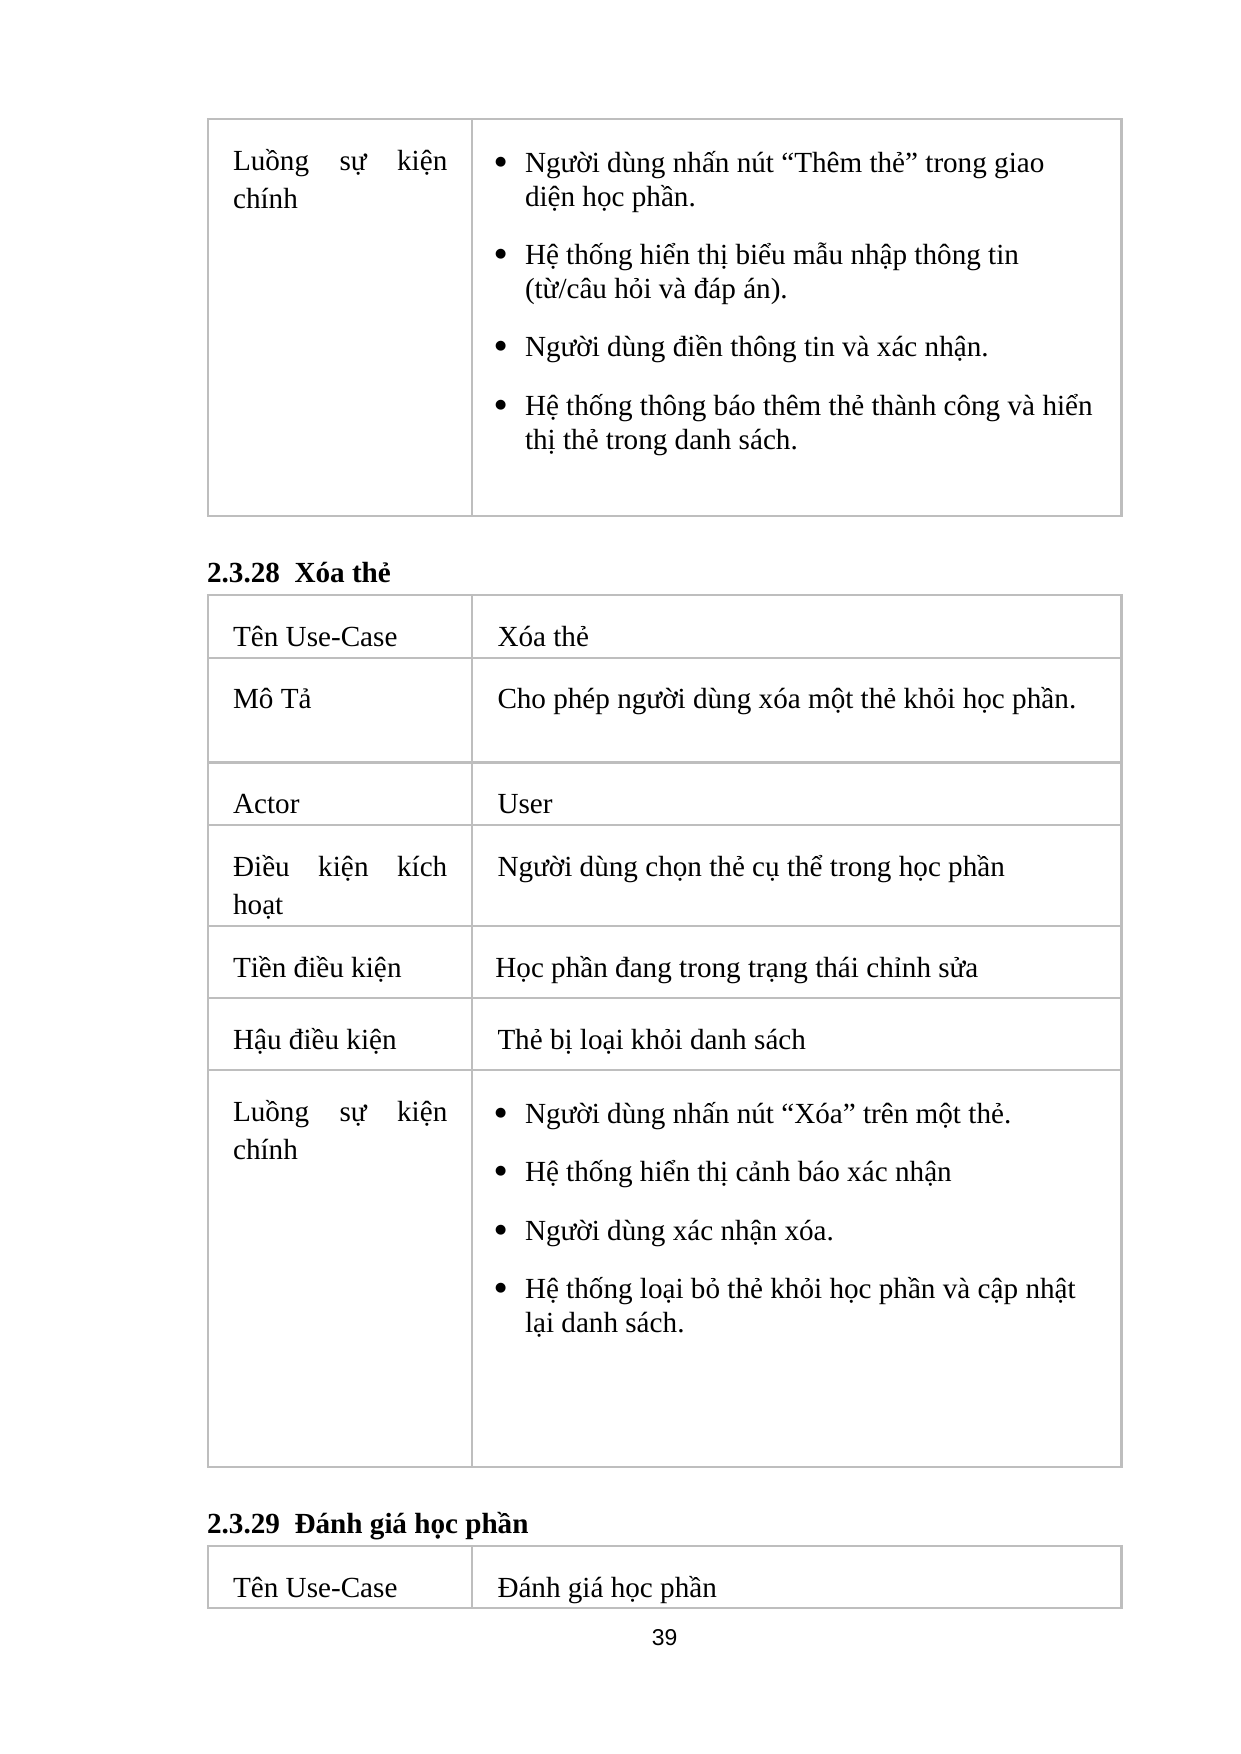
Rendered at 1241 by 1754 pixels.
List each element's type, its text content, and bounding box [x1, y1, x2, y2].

table_cell User [473, 764, 1120, 824]
table_cell Người dùng chọn thẻ cụ thể trong học phần [473, 826, 1120, 925]
table_cell Học phần đang trong trạng thái chỉnh sửa [473, 927, 1120, 997]
table_cell Luồng sự kiện chính [209, 1071, 471, 1466]
table_cell Mô Tả [209, 659, 471, 761]
table_cell Actor [209, 764, 471, 824]
table_header Xóa thẻ [473, 596, 1120, 657]
table_cell Cho phép người dùng xóa một thẻ khỏi học phần. [473, 659, 1120, 761]
table_header Tên Use-Case [209, 596, 471, 657]
table_cell Hậu điều kiện [209, 999, 471, 1069]
table_cell Luồng sự kiện chính [209, 120, 471, 515]
text 2.3.29 Đánh giá học phần [207, 1506, 1122, 1540]
table_cell Điều kiện kích hoạt [209, 826, 471, 925]
table_cell Người dùng nhấn nút “Thêm thẻ” trong giao diện học phần. Hệ thống hiển thị biểu mẫu nhập thông tin (từ/câu hỏi và đáp án). Người dùng điền thông tin và xác nhận. Hệ thống thông báo thêm thẻ thành công và hiển thị thẻ trong danh sách. [473, 120, 1120, 515]
table_cell Người dùng nhấn nút “Xóa” trên một thẻ. Hệ thống hiển thị cảnh báo xác nhận Người dùng xác nhận xóa. Hệ thống loại bỏ thẻ khỏi học phần và cập nhật lại danh sách. [473, 1071, 1120, 1466]
text 2.3.28 Xóa thẻ [207, 556, 1122, 589]
table_header Đánh giá học phần [473, 1547, 1120, 1607]
table_header Tên Use-Case [209, 1547, 471, 1607]
table_cell Tiền điều kiện [209, 927, 471, 997]
table_cell Thẻ bị loại khỏi danh sách [473, 999, 1120, 1069]
